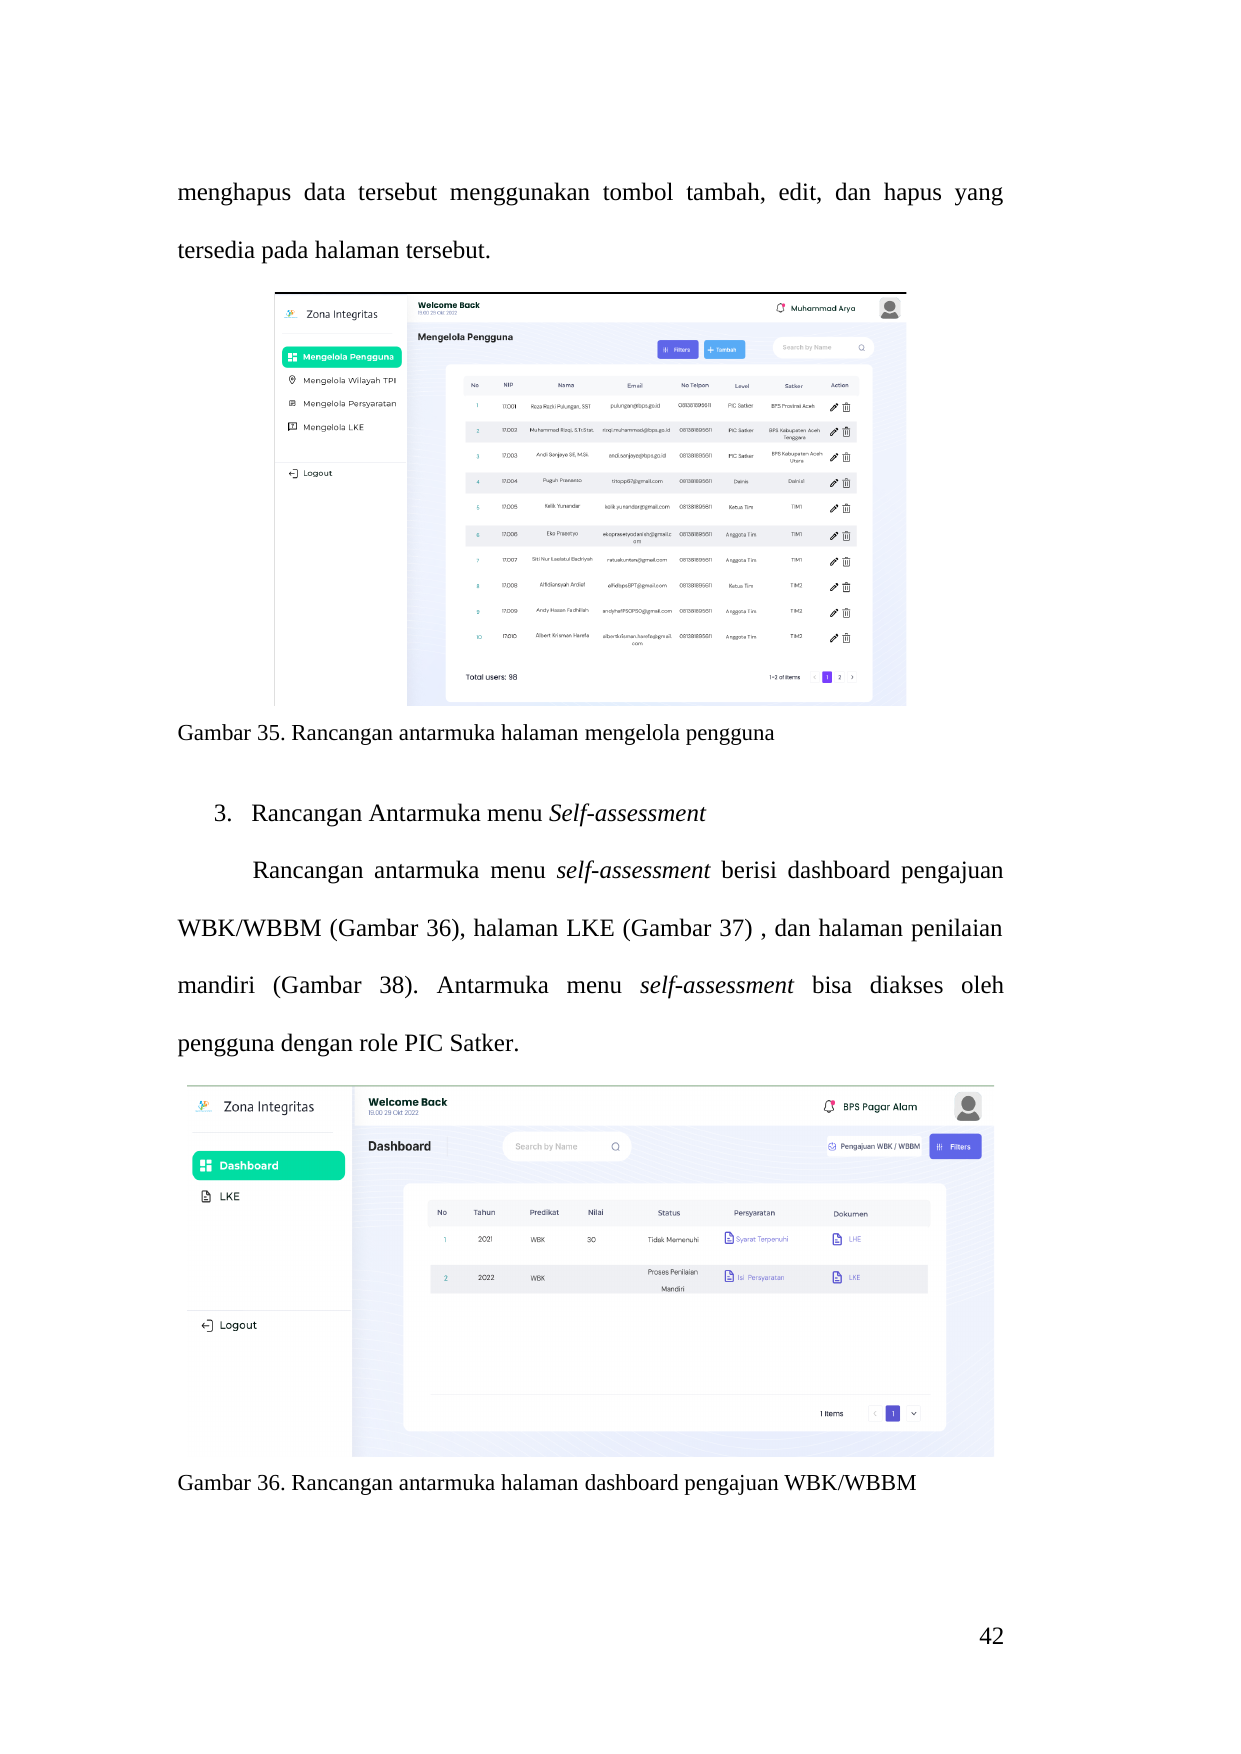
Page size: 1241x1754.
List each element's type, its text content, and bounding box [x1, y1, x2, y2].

picture [274, 292, 907, 706]
list Rancangan Antarmuka menu Self-assessment [213, 798, 1004, 826]
text Rancangan antarmuka menu self-assessment berisi dashboard pengajuan WBK/WBBM (Gambar 36), halaman LKE (Gambar 37) , dan halaman penilaian mandiri (Gambar 38). Antarmuka menu self-assessment bisa diakses oleh pengguna dengan role PIC Satker. [177, 855, 1004, 1056]
picture [187, 1085, 995, 1457]
text Gambar 35. Rancangan antarmuka halaman mengelola pengguna [177, 719, 1004, 745]
text Gambar 36. Rancangan antarmuka halaman dashboard pengajuan WBK/WBBM [177, 1469, 1004, 1496]
